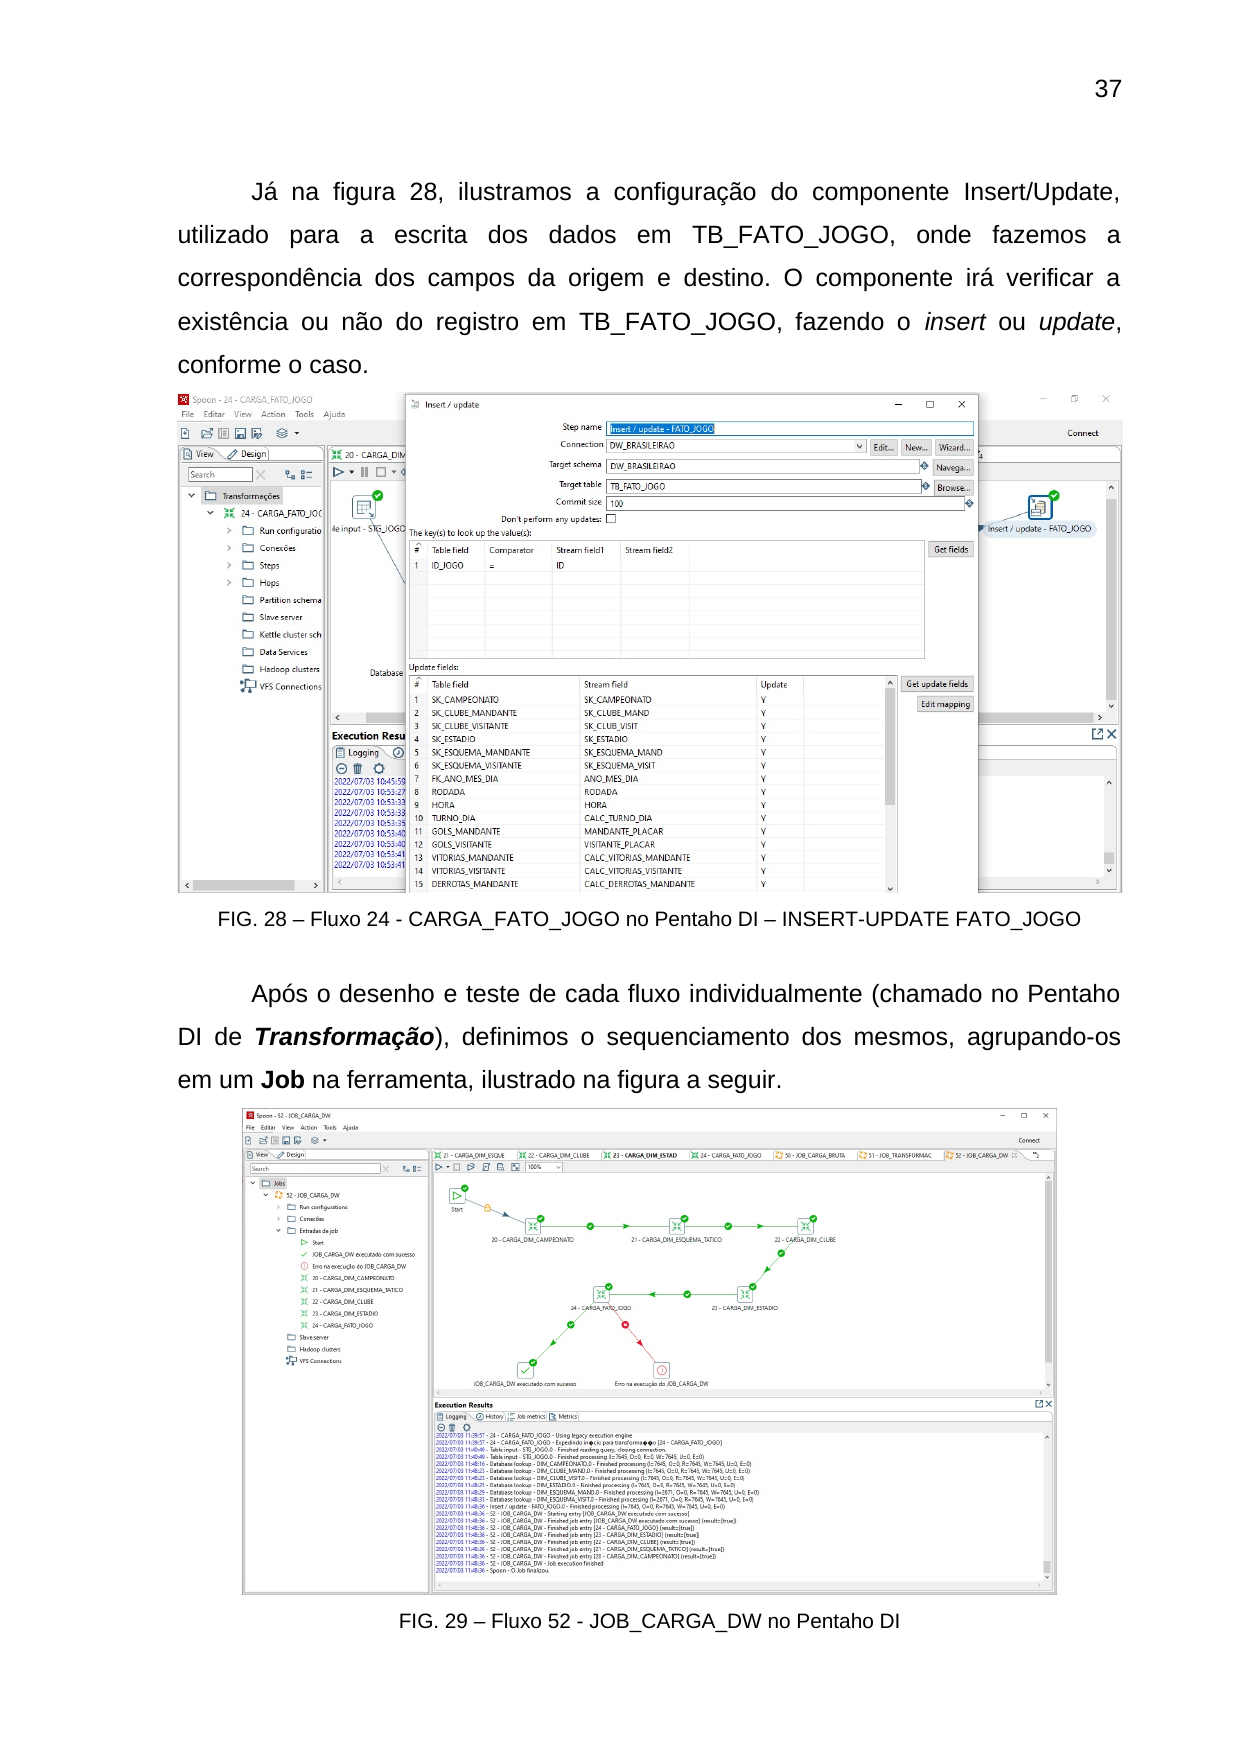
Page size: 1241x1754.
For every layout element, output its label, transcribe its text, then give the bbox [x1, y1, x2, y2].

picture [242, 1108, 1057, 1595]
text FIG. 29 – Fluxo 52 - JOB_CARGA_DW no Pentaho DI [177, 1609, 1122, 1633]
text Já na figura 28, ilustramos a configuração do componente Insert/Update, utilizado para a escrita dos dados em TB_FATO_JOGO, onde fazemos a correspondência dos campos da origem e destino. O componente irá verificar a existência ou não do registro em TB_FATO_JOGO, fazendo o insert ou update, conforme o caso. [177, 177, 1122, 378]
text Após o desenho e teste de cada fluxo individualmente (chamado no Pentaho DI de Transformação), definimos o sequenciamento dos mesmos, agrupando-os em um Job na ferramenta, ilustrado na figura a seguir. [177, 979, 1122, 1094]
text FIG. 28 – Fluxo 24 - CARGA_FATO_JOGO no Pentaho DI – INSERT-UPDATE FATO_JOGO [177, 907, 1122, 931]
picture [177, 392, 1123, 893]
